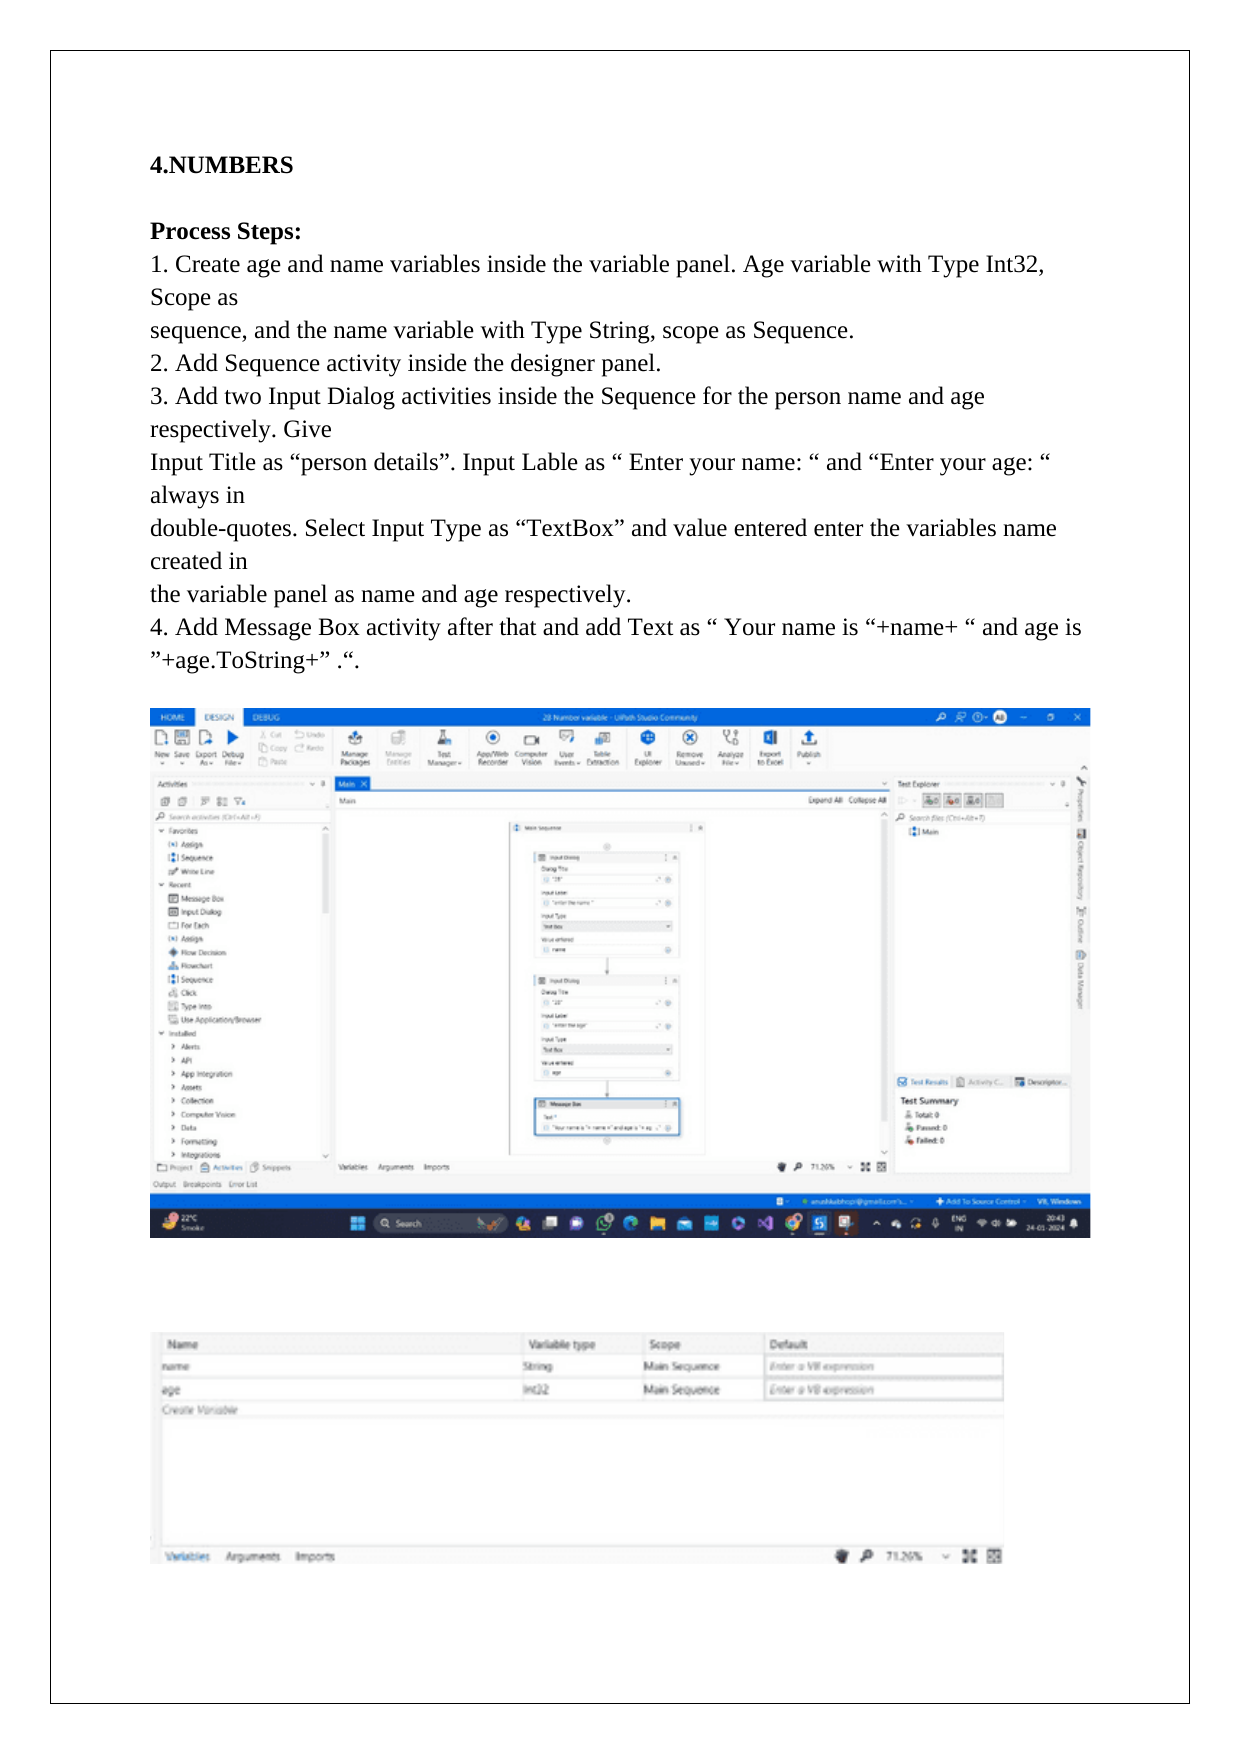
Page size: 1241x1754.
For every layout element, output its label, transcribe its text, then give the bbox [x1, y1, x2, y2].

text double-quotes. Select Input Type as “TextBox” and value entered enter the variables name created in [150, 513, 1090, 575]
text sequence, and the name variable with Type String, scope as Sequence. [150, 315, 1090, 344]
picture [150, 1332, 1005, 1564]
text 4. Add Message Box activity after that and add Text as “ Your name is “+name+ “ and age is [150, 612, 1090, 641]
text 4.NUMBERS [150, 150, 1090, 179]
text 2. Add Sequence activity inside the designer panel. [150, 348, 1090, 377]
text Input Title as “person details”. Input Lable as “ Enter your name: “ and “Enter your age: “ always in [150, 447, 1090, 509]
text Process Steps: [150, 216, 1090, 245]
picture [150, 708, 1091, 1238]
text the variable panel as name and age respectively. [150, 579, 1090, 608]
text 1. Create age and name variables inside the variable panel. Age variable with Type Int32, Scope as [150, 249, 1090, 311]
text ”+age.ToString+” .“. [150, 645, 1090, 674]
text 3. Add two Input Dialog activities inside the Sequence for the person name and age respectively. Give [150, 381, 1090, 443]
